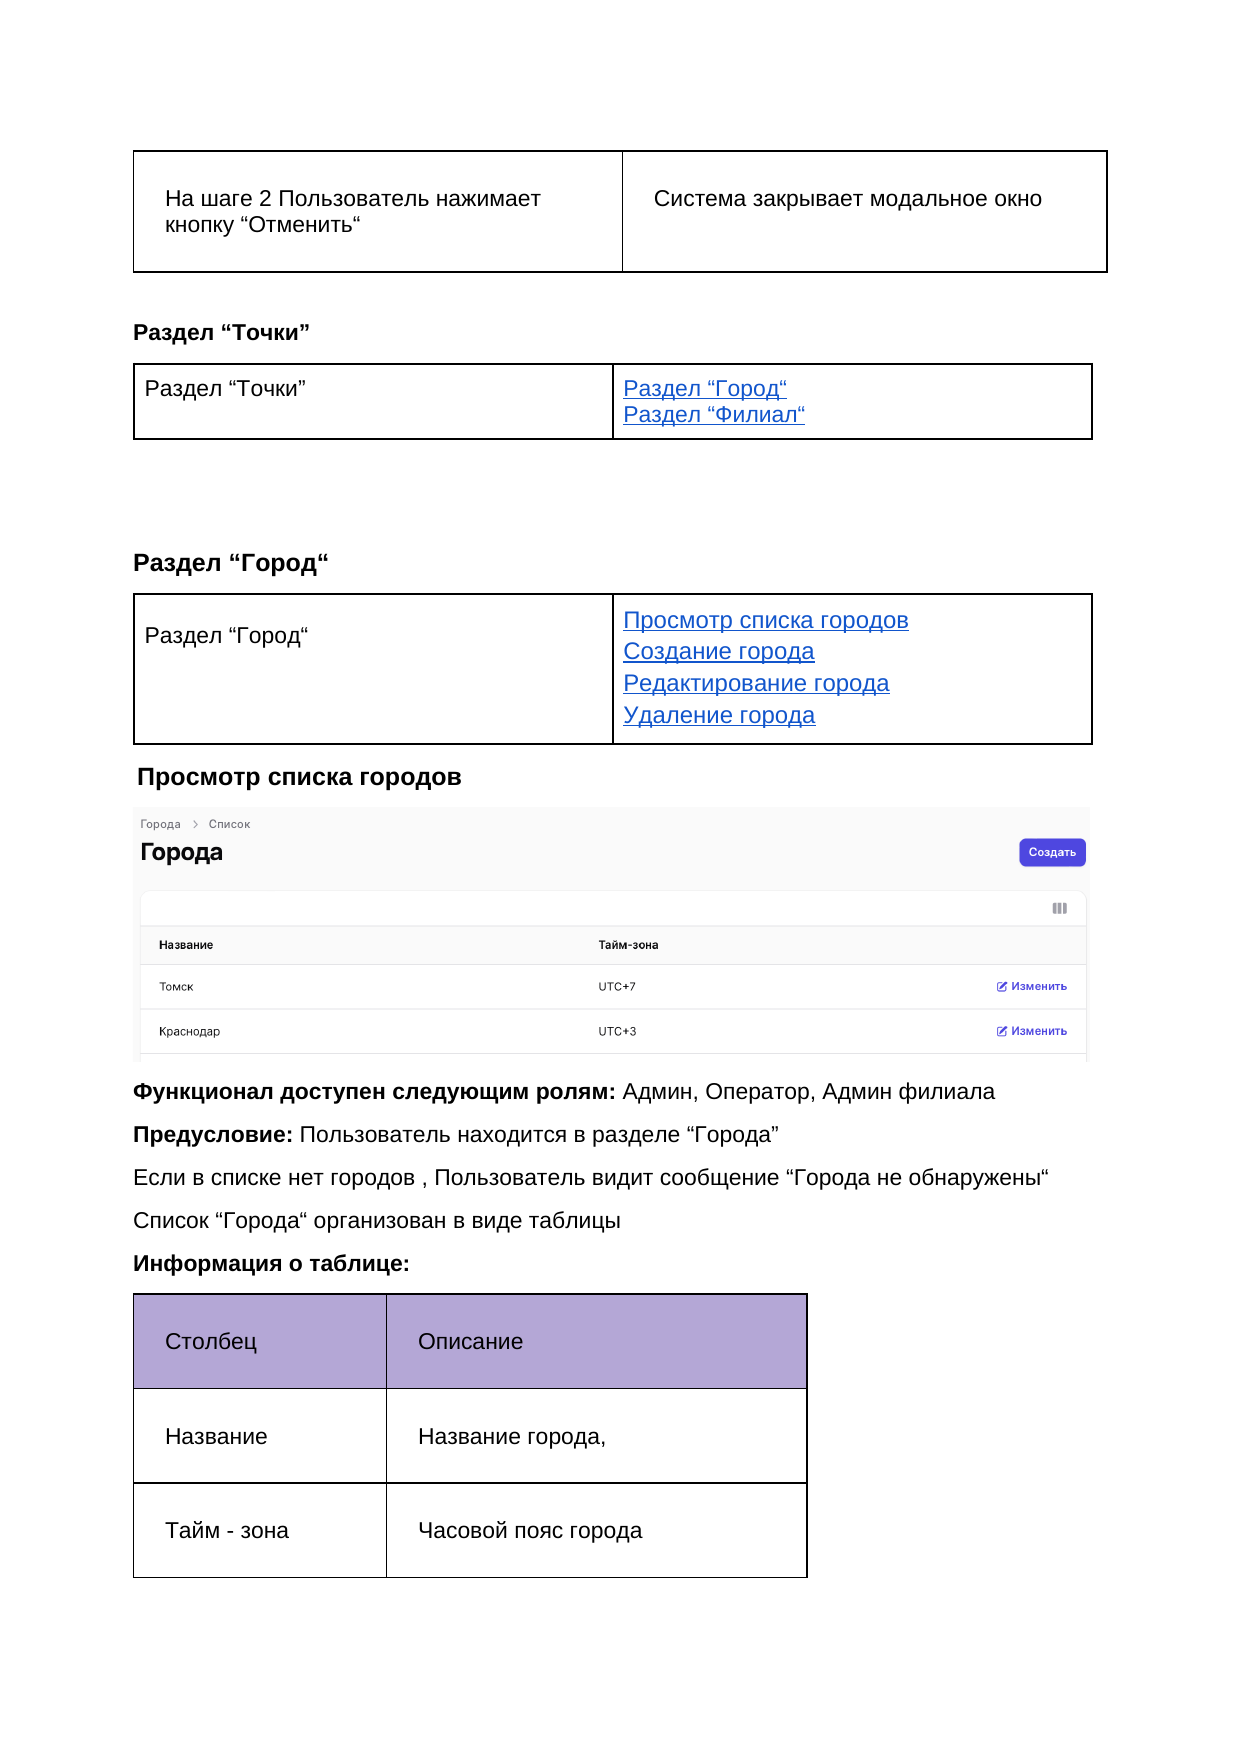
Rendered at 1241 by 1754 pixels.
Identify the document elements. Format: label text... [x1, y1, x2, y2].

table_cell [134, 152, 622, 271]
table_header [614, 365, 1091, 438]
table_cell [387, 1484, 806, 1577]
picture [132, 807, 1090, 1062]
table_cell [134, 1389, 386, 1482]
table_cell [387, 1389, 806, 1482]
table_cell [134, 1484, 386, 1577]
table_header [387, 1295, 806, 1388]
subtitle Раздел “Город“ [133, 548, 1090, 576]
text Если в списке нет городов , Пользователь видит сообщение “Города не обнаружены“ [133, 1164, 1090, 1190]
text Информация о таблице: [133, 1250, 1090, 1276]
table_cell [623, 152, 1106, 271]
subtitle Просмотр списка городов [95, 762, 1090, 791]
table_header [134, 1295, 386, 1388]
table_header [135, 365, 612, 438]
text Функционал доступен следующим ролям: Админ, Оператор, Админ филиала [133, 1078, 1090, 1104]
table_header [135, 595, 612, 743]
text Предусловие: Пользователь находится в разделе “Города” [133, 1121, 1090, 1147]
subtitle Раздел “Точки” [133, 319, 1090, 346]
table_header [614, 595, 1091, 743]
text Список “Города“ организован в виде таблицы [133, 1207, 1090, 1233]
